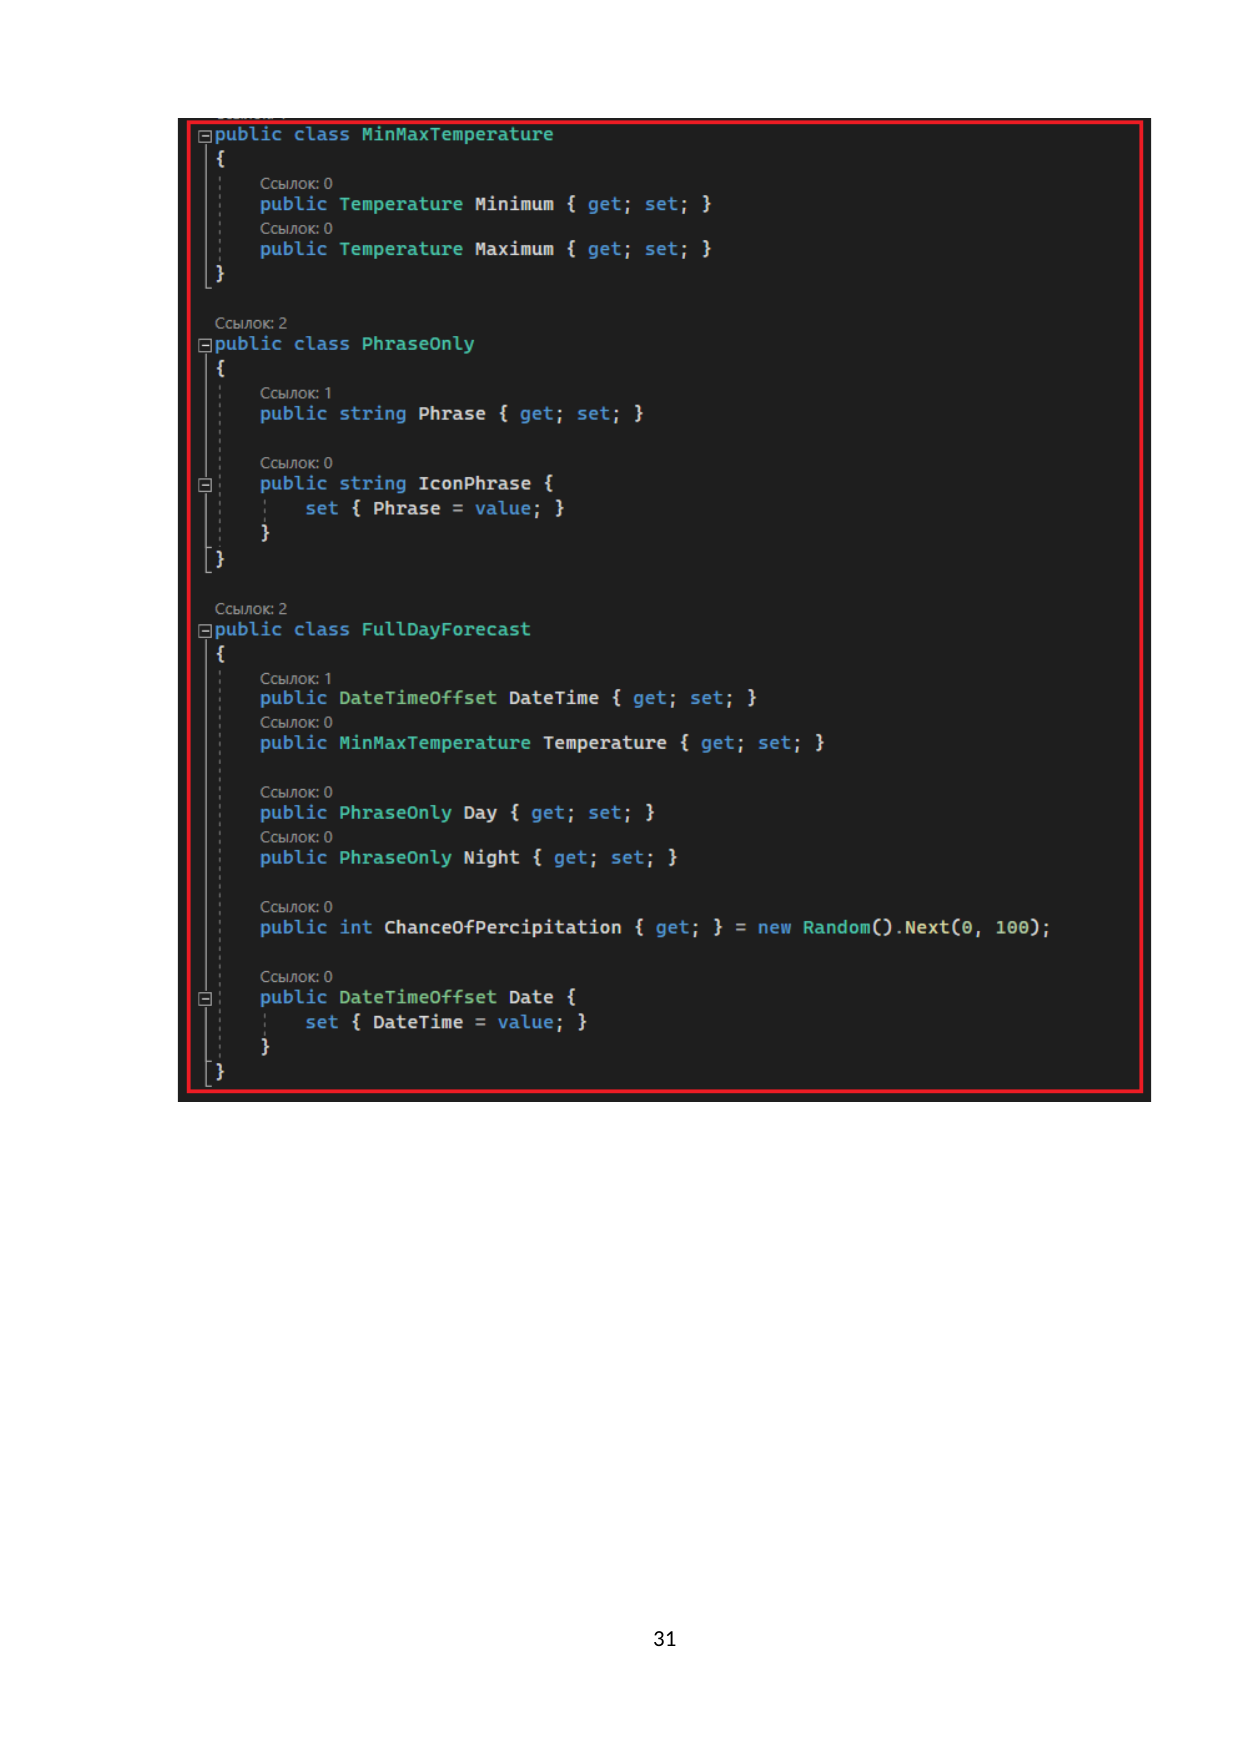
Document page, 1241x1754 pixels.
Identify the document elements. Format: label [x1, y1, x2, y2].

picture [177, 118, 1152, 1102]
